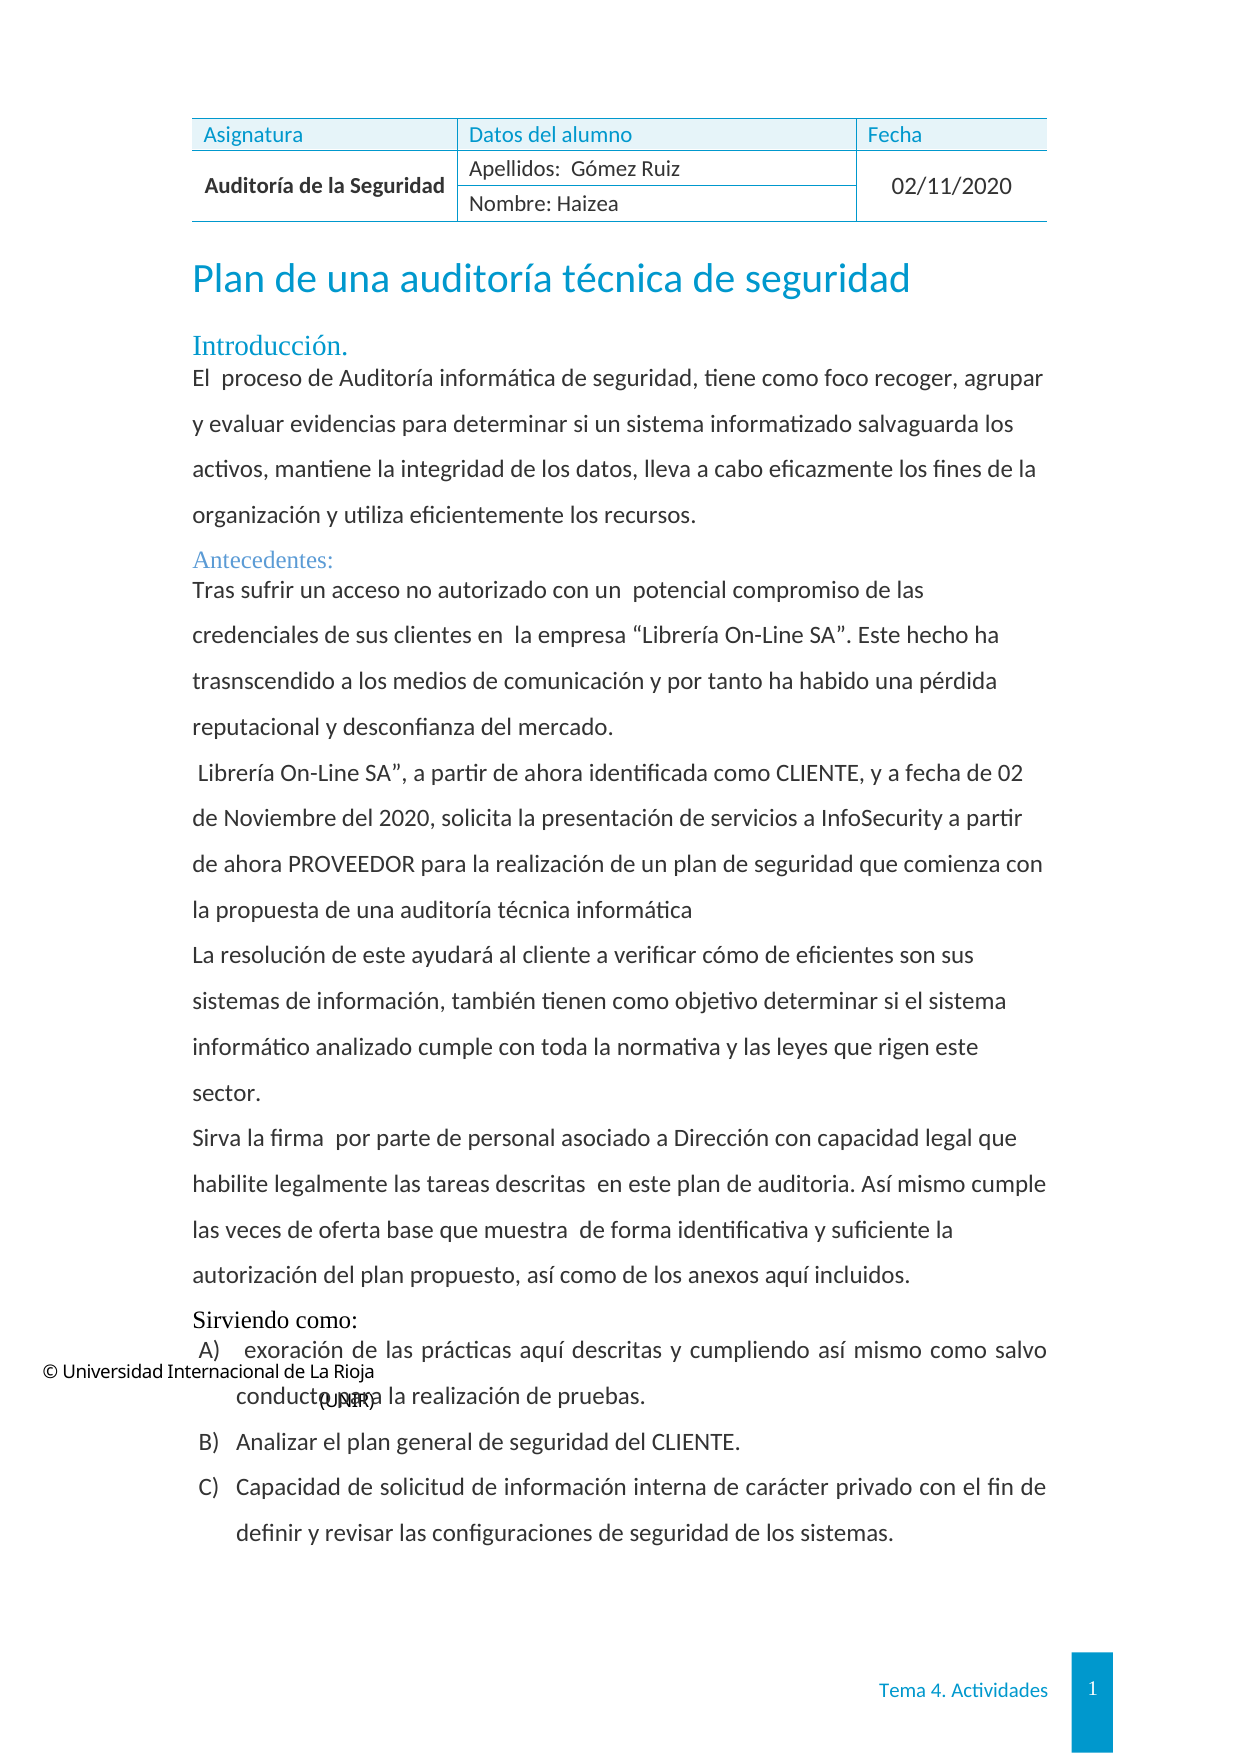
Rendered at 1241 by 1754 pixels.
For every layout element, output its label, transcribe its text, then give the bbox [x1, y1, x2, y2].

text La resolución de este ayudará al cliente a verificar cómo de eficientes son sus sistemas de información, también tienen como objetivo determinar si el sistema informático analizado cumple con toda la normativa y las leyes que rigen este sector. [192, 939, 1048, 1107]
text Tras sufrir un acceso no autorizado con un potencial compromiso de las credenciales de sus clientes en la empresa “Librería On-Line SA”. Este hecho ha trasnscendido a los medios de comunicación y por tanto ha habido una pérdida reputacional y desconfianza del mercado. [192, 574, 1048, 741]
text Sirva la firma por parte de personal asociado a Dirección con capacidad legal que habilite legalmente las tareas descritas en este plan de auditoria. Así mismo cumple las veces de oferta base que muestra de forma identificativa y suficiente la autorización del plan propuesto, así como de los anexos aquí incluidos. [192, 1122, 1048, 1290]
text Sirviendo como: [192, 1305, 1048, 1334]
list Capacidad de solicitud de información interna de carácter privado con el fin de definir y revisar las configuraciones de seguridad de los sistemas. [198, 1471, 1048, 1548]
text Antecedentes: [192, 545, 1048, 574]
list Analizar el plan general de seguridad del CLIENTE. [198, 1426, 1048, 1456]
text El proceso de Auditoría informática de seguridad, tiene como foco recoger, agrupar y evaluar evidencias para determinar si un sistema informatizado salvaguarda los activos, mantiene la integridad de los datos, lleva a cabo eficazmente los fines de la organización y utiliza eficientemente los recursos. [192, 362, 1048, 530]
text Introducción. [192, 328, 1048, 362]
text Plan de una auditoría técnica de seguridad [192, 252, 1048, 303]
list exoración de las prácticas aquí descritas y cumpliendo así mismo como salvo conducto para la realización de pruebas. [198, 1334, 1048, 1410]
text Librería On-Line SA”, a partir de ahora identificada como CLIENTE, y a fecha de 02 de Noviembre del 2020, solicita la presentación de servicios a InfoSecurity a partir de ahora PROVEEDOR para la realización de un plan de seguridad que comienza con la propuesta de una auditoría técnica informática [192, 757, 1048, 924]
